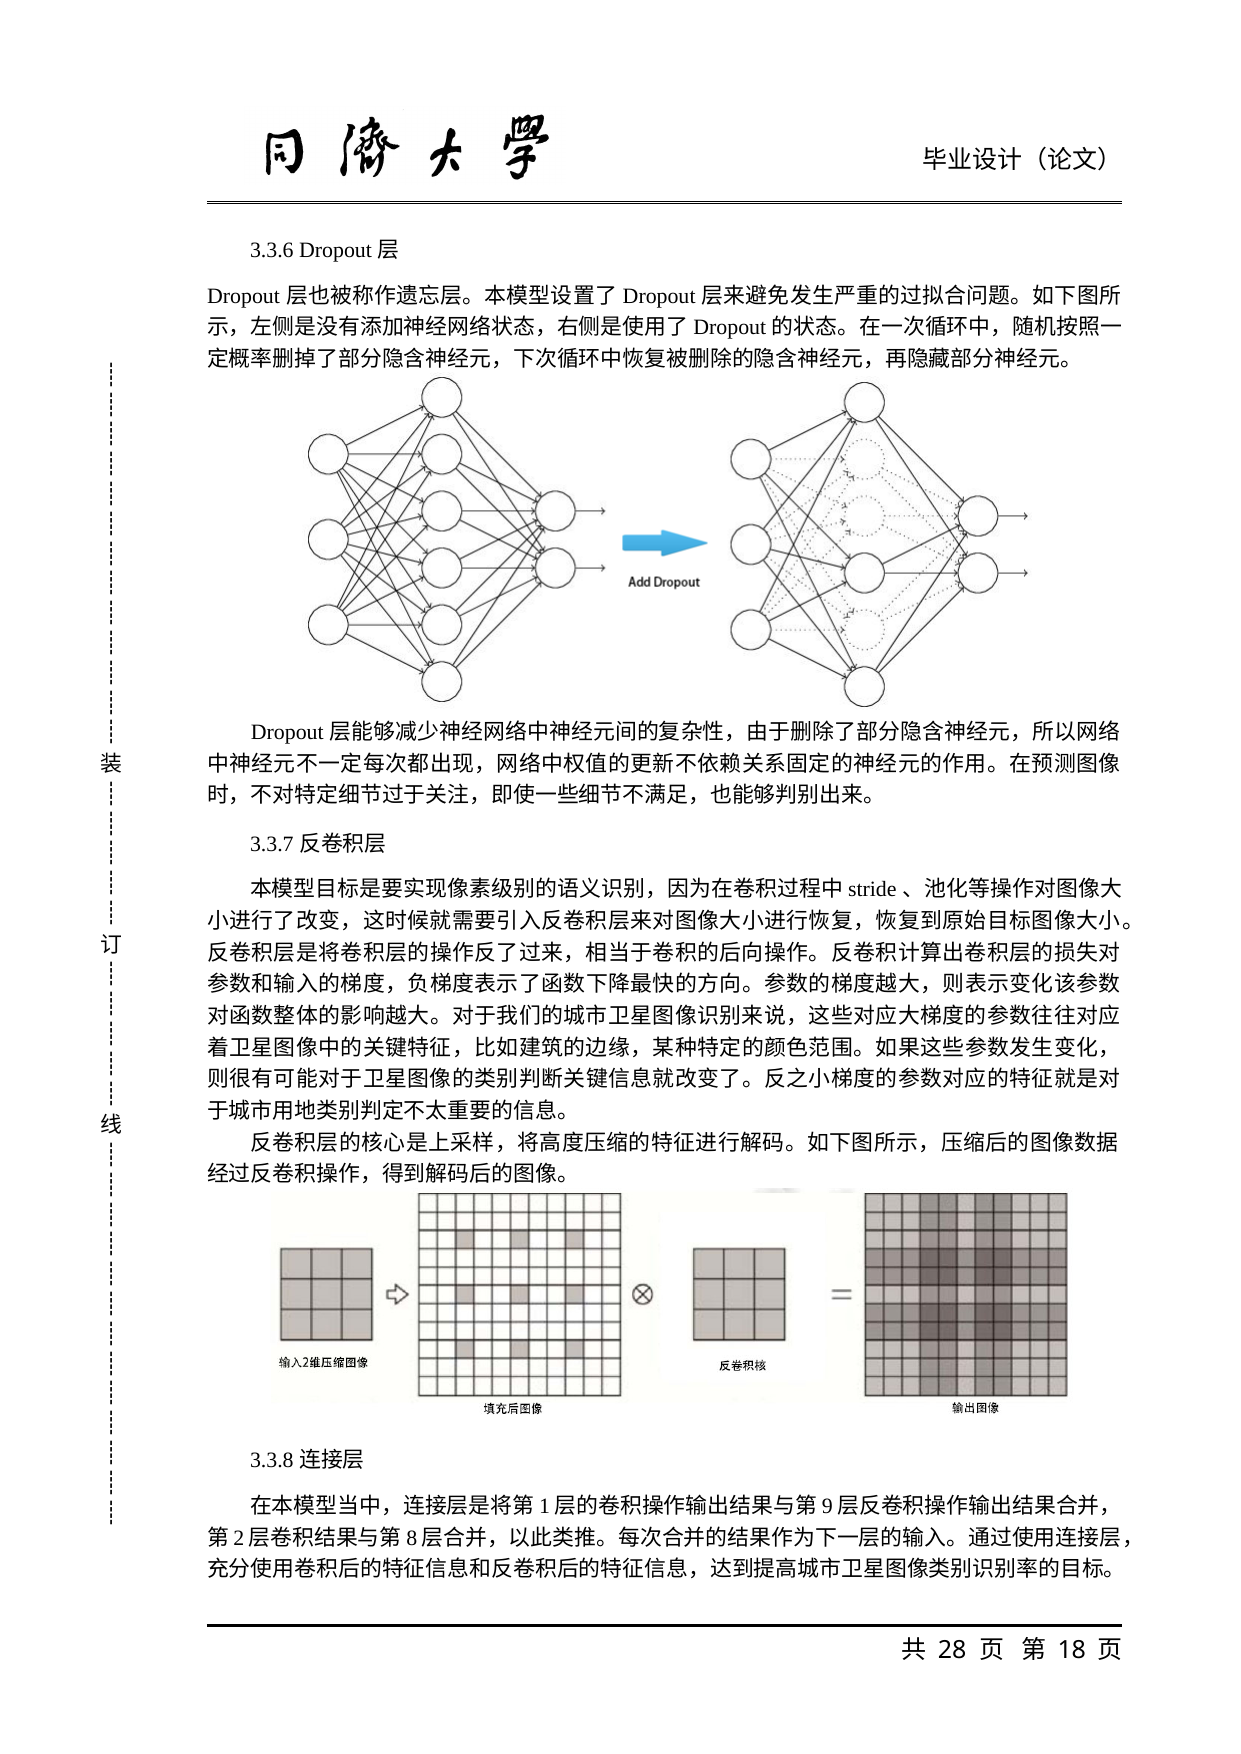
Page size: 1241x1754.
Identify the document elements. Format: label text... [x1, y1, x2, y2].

subtitle 3.3.6 Dropout 层 [207, 228, 1122, 265]
text 本模型目标是要实现像素级别的语义识别，因为在卷积过程中stride 、池化等操作对图像大小进行了改变，这时候就需要引入反卷积层来对图像大小进行恢复，恢复到原始目标图像大小。反卷积层是将卷积层的操作反了过来，相当于卷积的后向操作。反卷积计算出卷积层的损失对参数和输入的梯度，负梯度表示了函数下降最快的方向。参数的梯度越大，则表示变化该参数对函数整体的影响越大。对于我们的城市卫星图像识别来说，这些对应大梯度的参数往往对应着卫星图像中的关键特征，比如建筑的边缘，某种特定的颜色范围。如果这些参数发生变化，则很有可能对于卫星图像的类别判断关键信息就改变了。反之小梯度的参数对应的特征就是对于城市用地类别判定不太重要的信息。 [207, 871, 1122, 1125]
text 在本模型当中，连接层是将第1层的卷积操作输出结果与第9层反卷积操作输出结果合并，第2层卷积结果与第8层合并，以此类推。每次合并的结果作为下一层的输入。通过使用连接层，充分使用卷积后的特征信息和反卷积后的特征信息，达到提高城市卫星图像类别识别率的目标。 [207, 1488, 1122, 1583]
text Dropout 层也被称作遗忘层。本模型设置了Dropout 层来避免发生严重的过拟合问题。如下图所示，左侧是没有添加神经网络状态，右侧是使用了Dropout 的状态。在一次循环中，随机按照一定概率删掉了部分隐含神经元，下次循环中恢复被删除的隐含神经元，再隐藏部分神经元。 [207, 278, 1122, 373]
subtitle 3.3.8 连接层 [207, 1438, 1122, 1475]
text 反卷积层的核心是上采样，将高度压缩的特征进行解码。如下图所示，压缩后的图像数据经过反卷积操作，得到解码后的图像。 [207, 1125, 1122, 1188]
subtitle 3.3.7 反卷积层 [207, 821, 1122, 859]
picture [289, 372, 1040, 714]
picture [247, 1188, 1082, 1426]
text Dropout 层能够减少神经网络中神经元间的复杂性，由于删除了部分隐含神经元，所以网络中神经元不一定每次都出现，网络中权值的更新不依赖关系固定的神经元的作用。在预测图像时，不对特定细节过于关注，即使一些细节不满足，也能够判别出来。 [207, 714, 1122, 809]
picture [244, 106, 567, 185]
